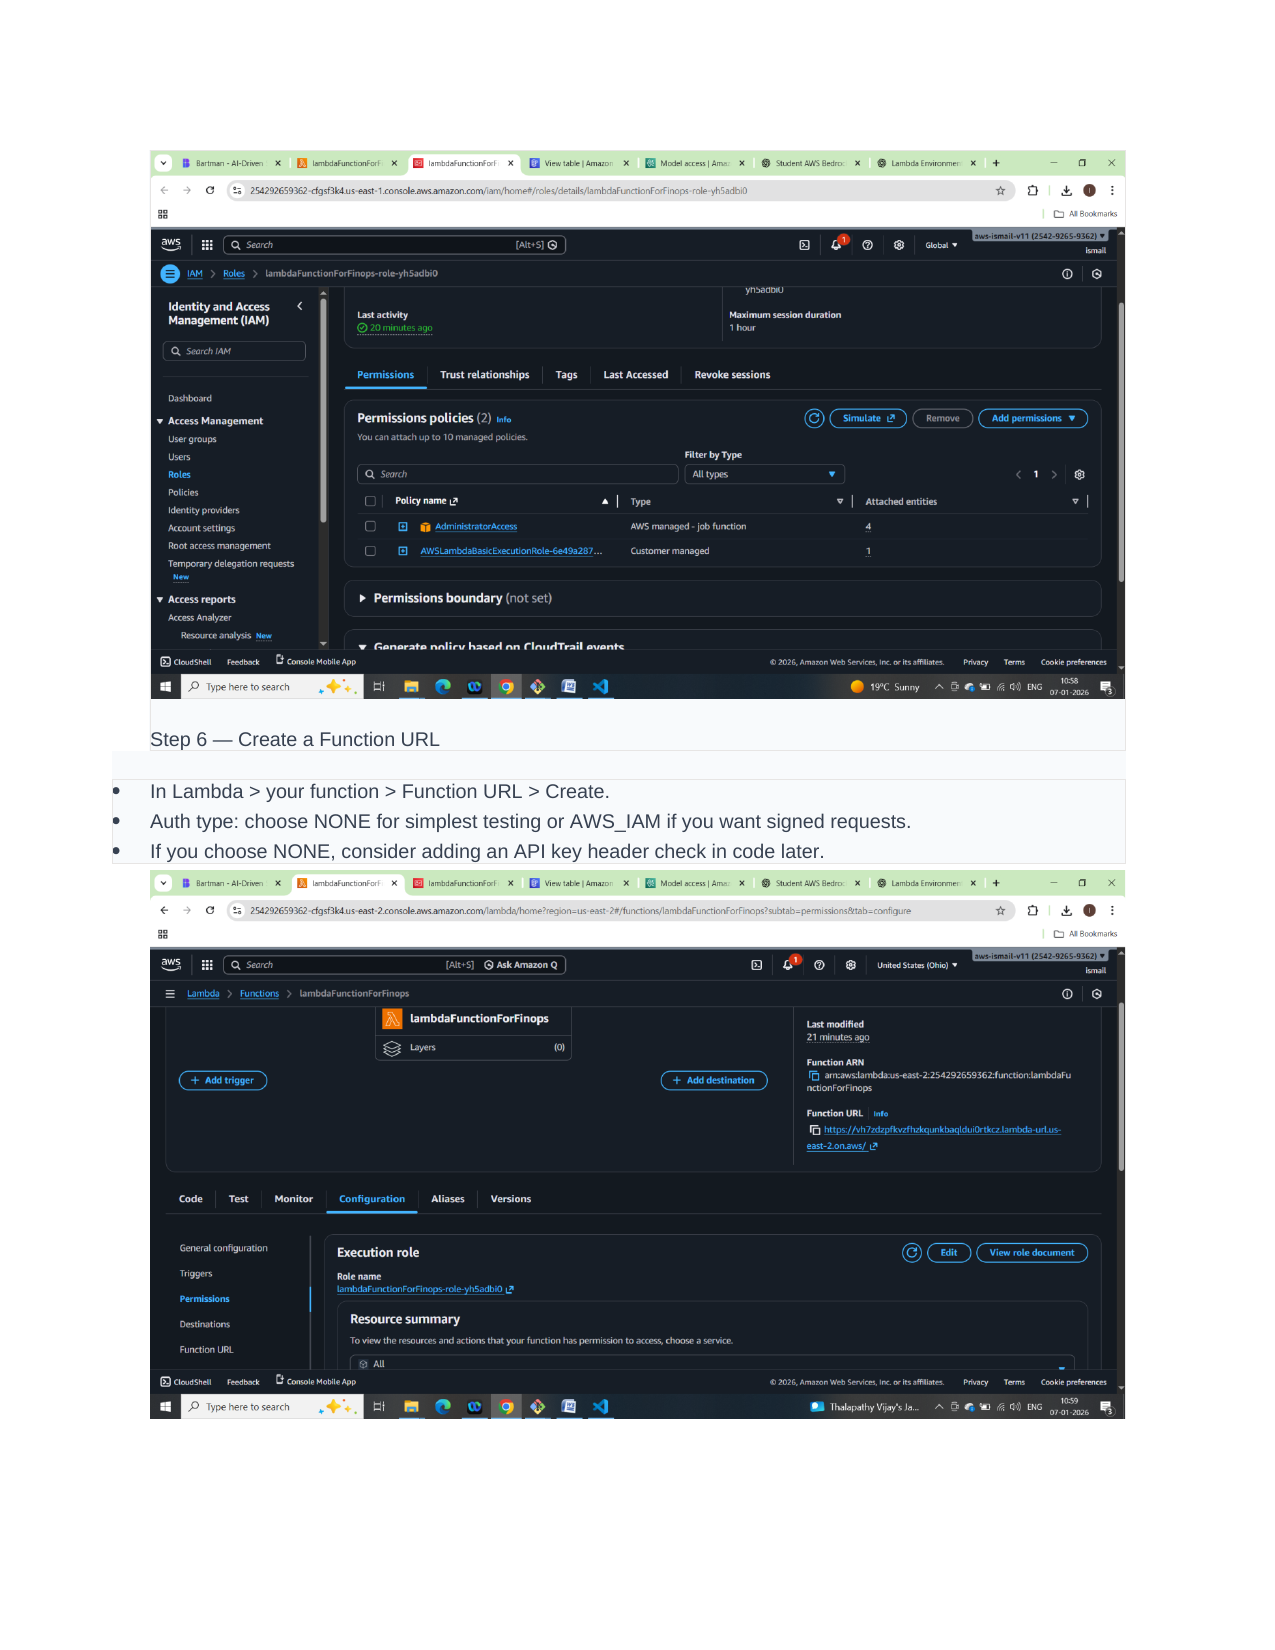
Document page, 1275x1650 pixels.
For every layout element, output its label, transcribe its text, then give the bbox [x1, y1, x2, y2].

text Step 6 — Create a Function URL [151, 727, 1125, 750]
picture [151, 151, 1125, 699]
list Auth type: choose NONE for simplest testing or AWS_IAM if you want signed requests. [113, 809, 1125, 833]
list In Lambda > your function > Function URL > Create. [113, 780, 1125, 803]
picture [150, 870, 1125, 1419]
list If you choose NONE, consider adding an API key header check in code later. [113, 839, 1125, 863]
